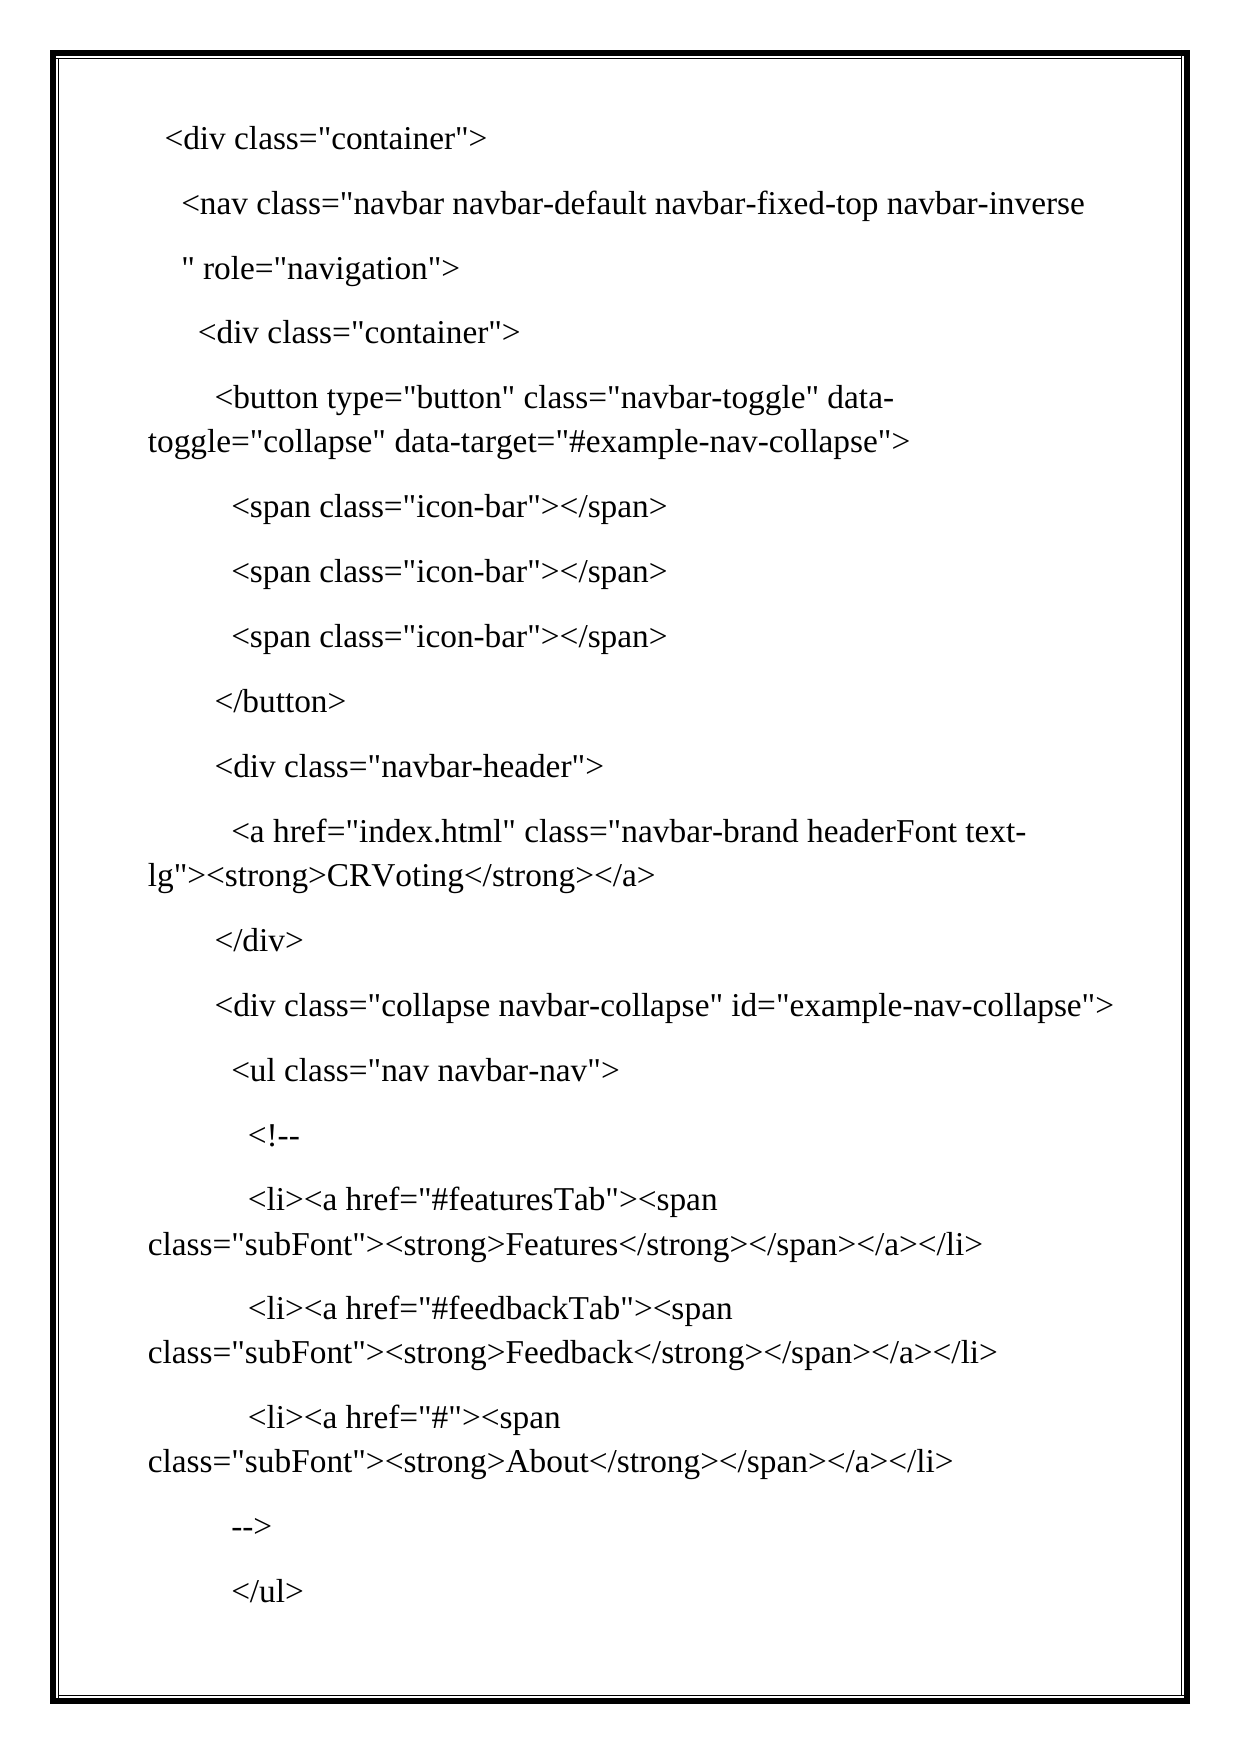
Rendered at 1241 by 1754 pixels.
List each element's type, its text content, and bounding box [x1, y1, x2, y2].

text <li><a href="#featuresTab"><span class="subFont"><strong>Features</strong></span></a></li> [148, 1180, 1122, 1262]
text " role="navigation"> [148, 248, 1122, 286]
text <button type="button" class="navbar-toggle" data-toggle="collapse" data-target="#example-nav-collapse"> [148, 378, 1122, 460]
text <a href="index.html" class="navbar-brand headerFont text-lg"><strong>CRVoting</strong></a> [148, 811, 1122, 893]
text </div> [148, 920, 1122, 958]
text <nav class="navbar navbar-default navbar-fixed-top navbar-inverse [148, 183, 1122, 221]
text <span class="icon-bar"></span> [148, 616, 1122, 655]
text <span class="icon-bar"></span> [148, 487, 1122, 525]
text <!-- [148, 1115, 1122, 1153]
text <li><a href="#feedbackTab"><span class="subFont"><strong>Feedback</strong></span></a></li> [148, 1289, 1122, 1371]
text <div class="collapse navbar-collapse" id="example-nav-collapse"> [148, 985, 1122, 1023]
text </ul> [148, 1571, 1122, 1610]
text <ul class="nav navbar-nav"> [148, 1050, 1122, 1088]
text <span class="icon-bar"></span> [148, 552, 1122, 590]
text --> [148, 1507, 1122, 1545]
text <div class="navbar-header"> [148, 746, 1122, 784]
text </button> [148, 681, 1122, 720]
text <li><a href="#"><span class="subFont"><strong>About</strong></span></a></li> [148, 1398, 1122, 1480]
text <div class="container"> [148, 313, 1122, 351]
text <div class="container"> [148, 118, 1122, 156]
